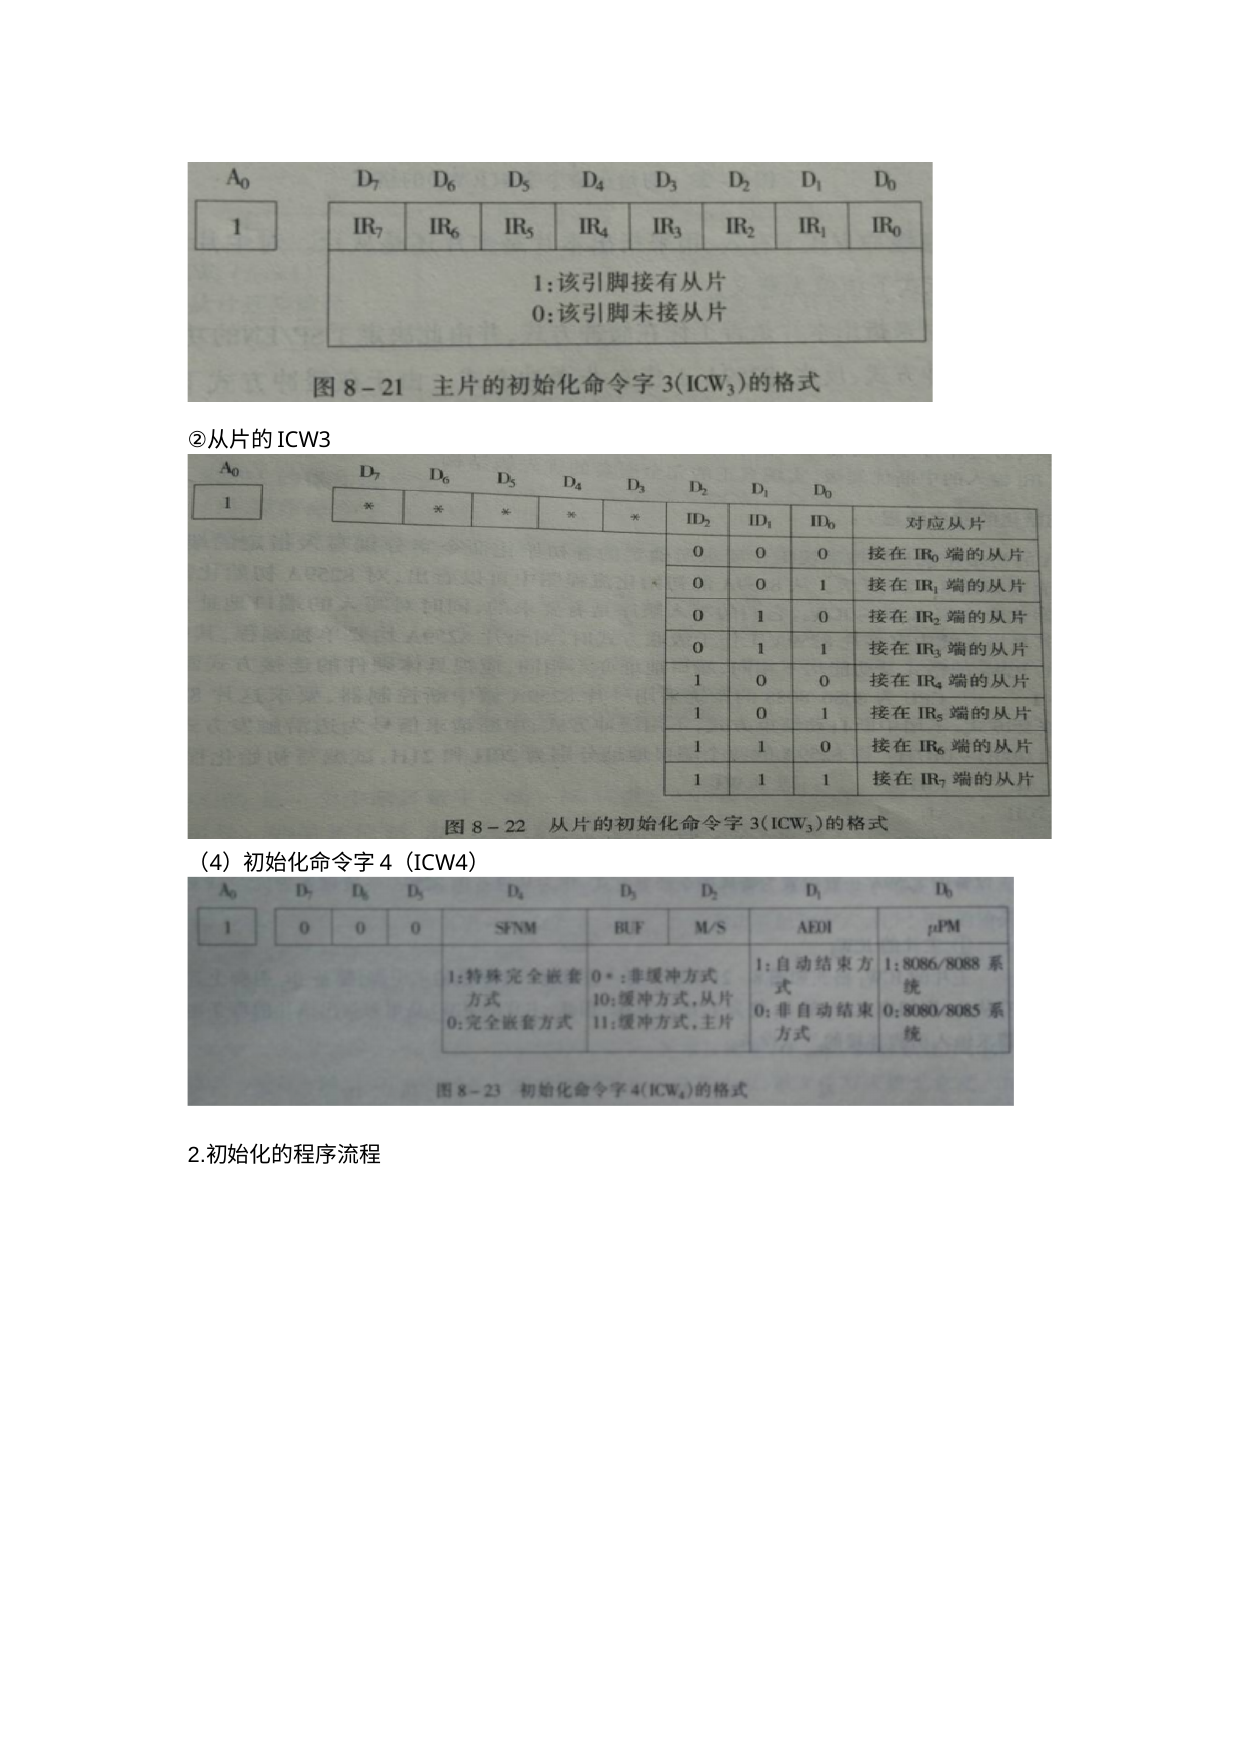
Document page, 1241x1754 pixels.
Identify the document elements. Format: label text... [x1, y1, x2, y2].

list ②从片的ICW3 [187, 422, 1053, 454]
picture [187, 454, 1052, 839]
picture [188, 877, 1013, 1105]
list （4）初始化命令字4（ICW4） [187, 844, 1053, 877]
picture [187, 162, 933, 402]
list 2.初始化的程序流程 [187, 1137, 1053, 1169]
